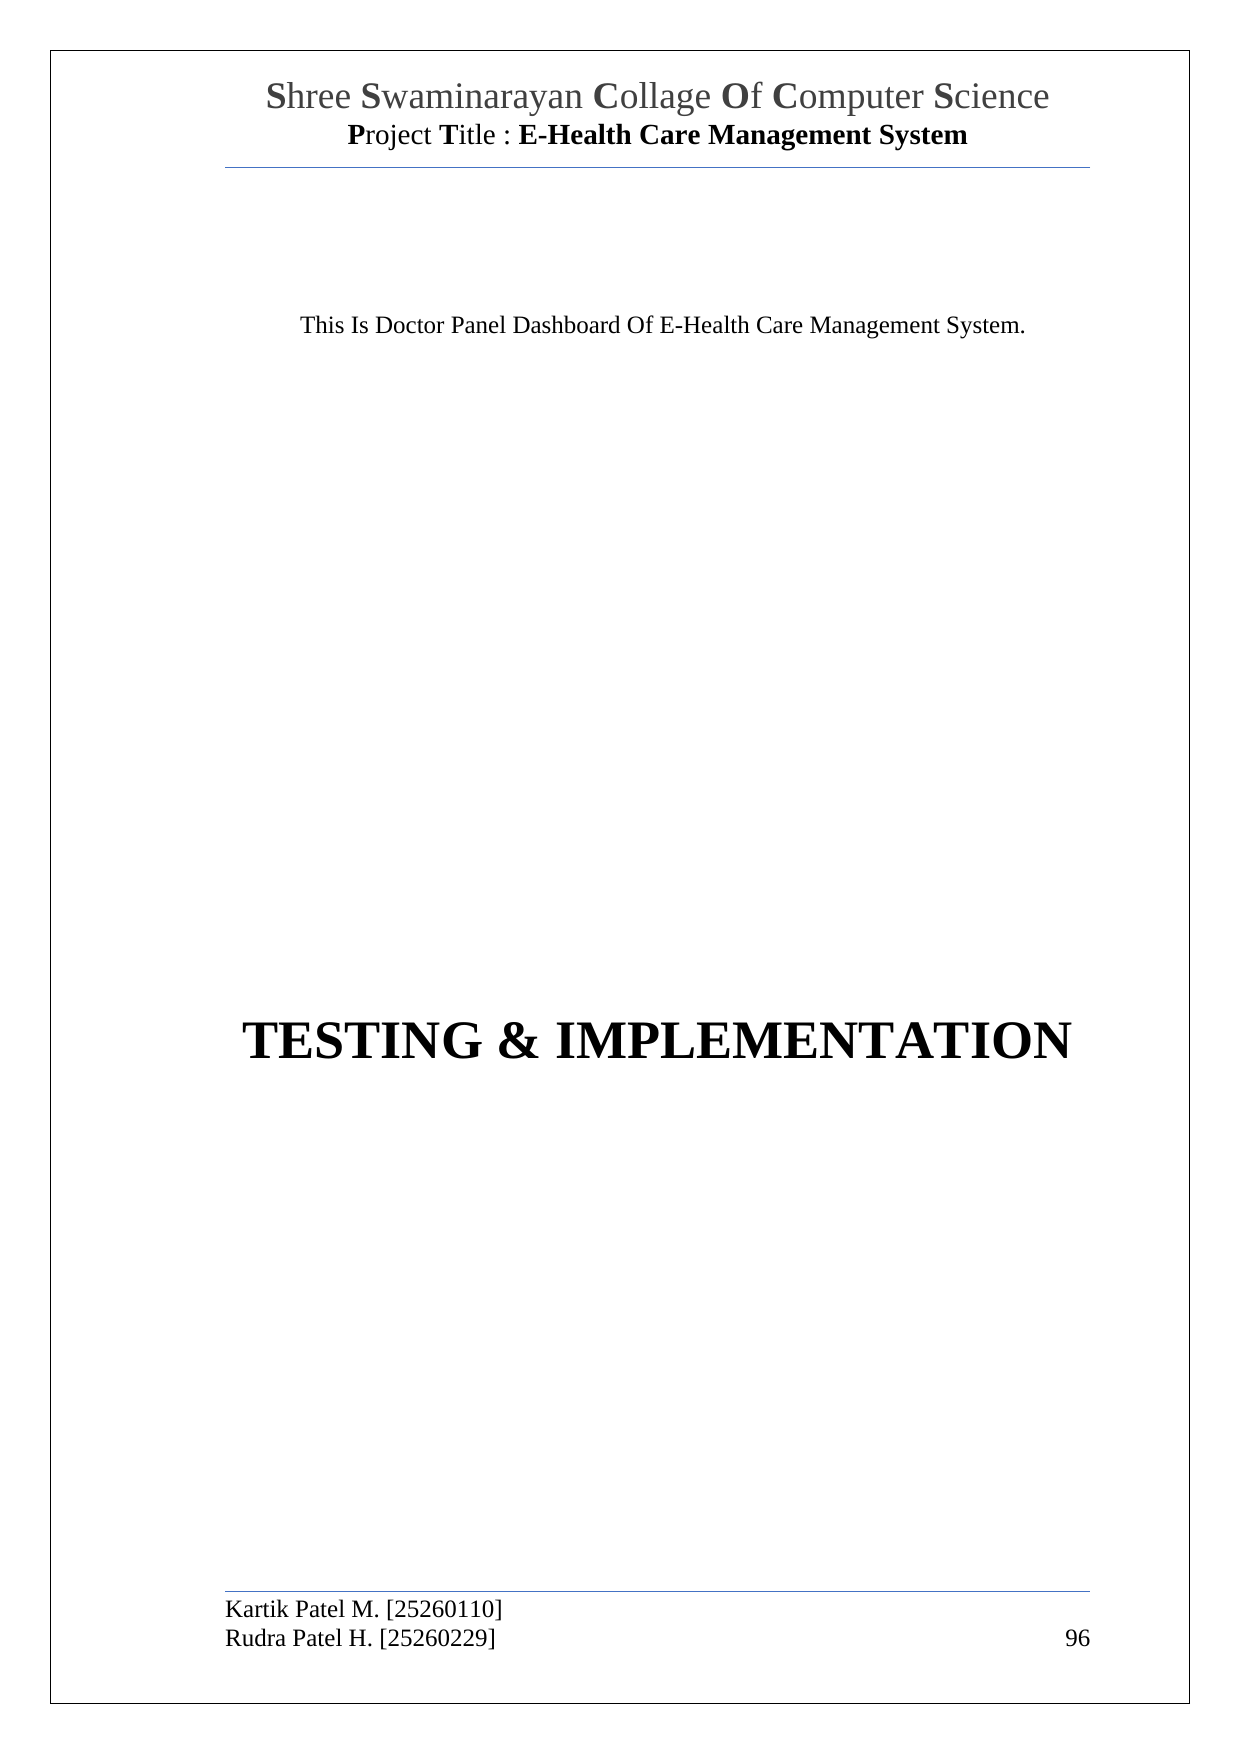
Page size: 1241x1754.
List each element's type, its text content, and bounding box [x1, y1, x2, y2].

text TESTING & IMPLEMENTATION [225, 1008, 1090, 1070]
text This Is Doctor Panel Dashboard Of E-Health Care Management System. [225, 311, 1090, 339]
